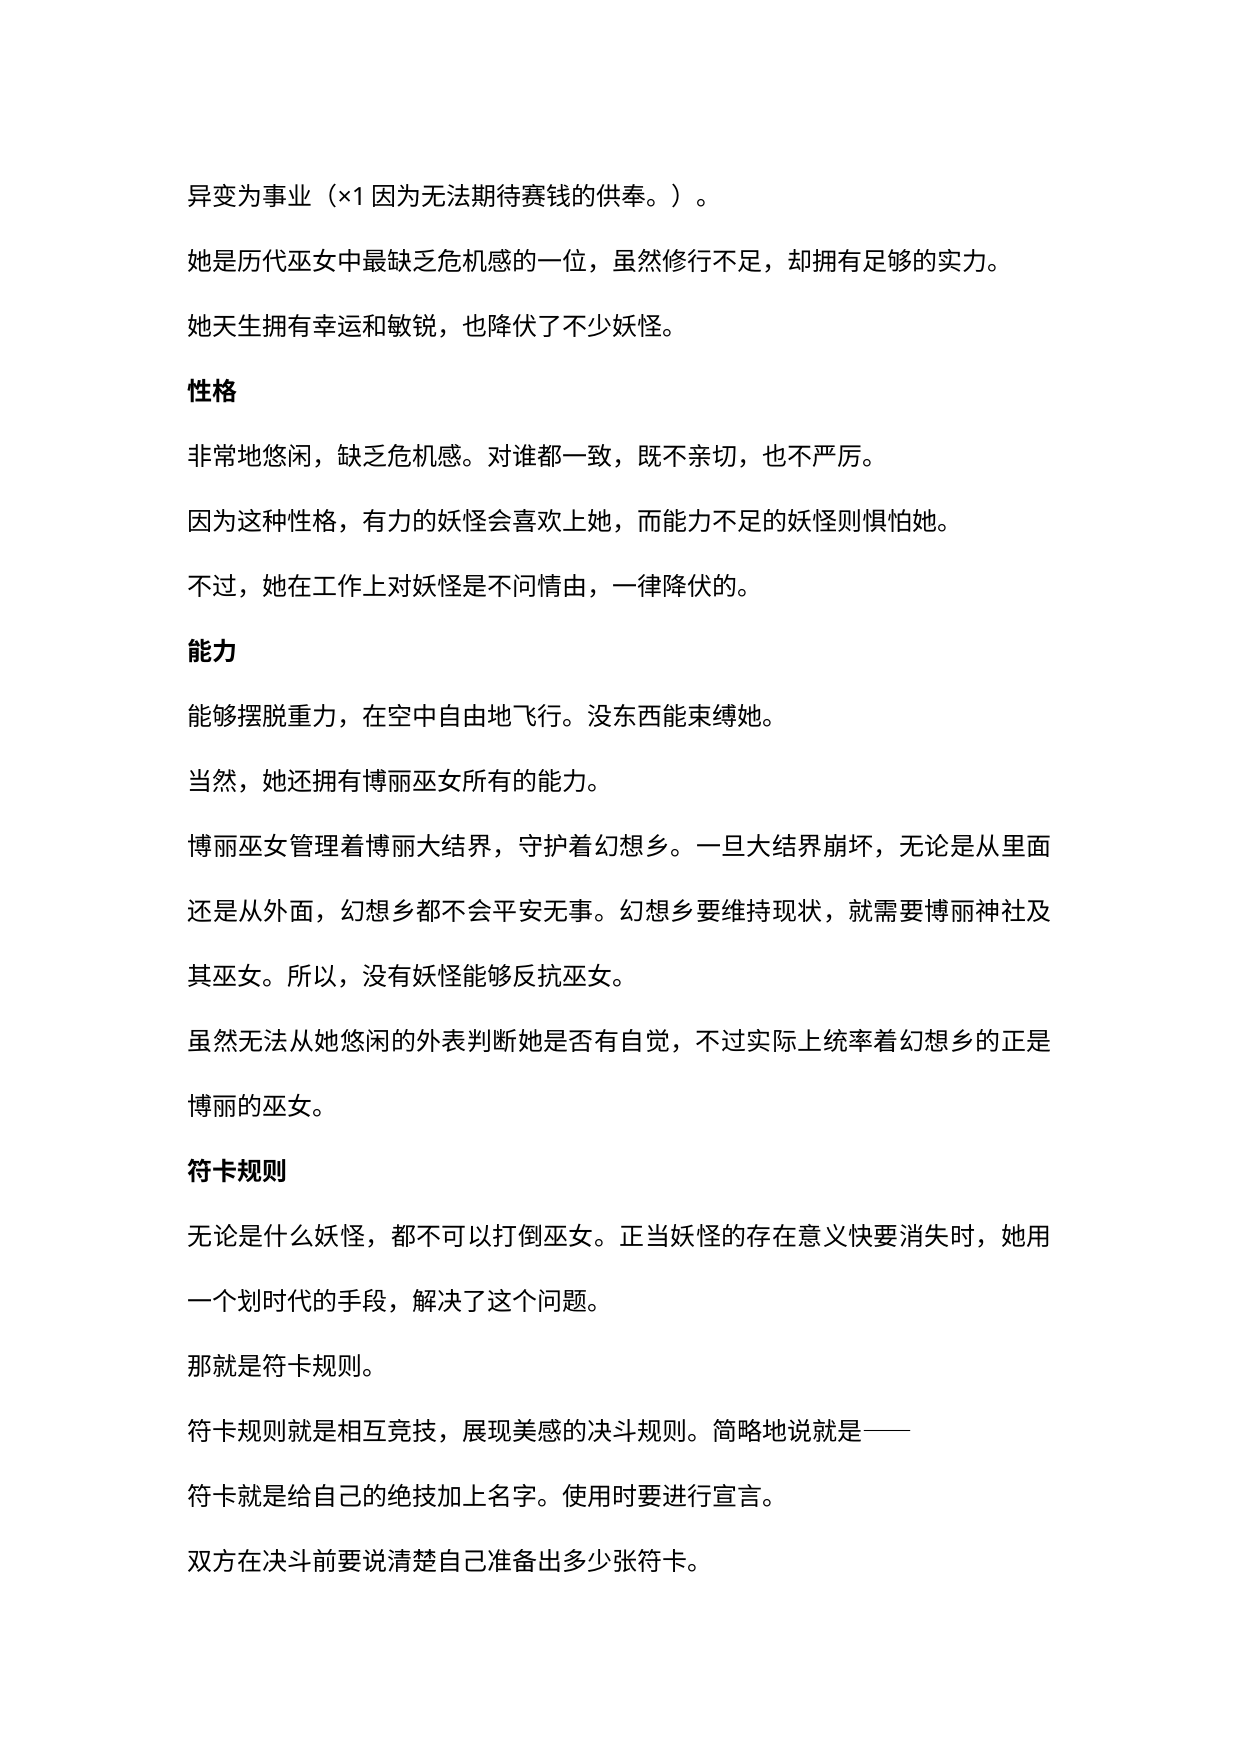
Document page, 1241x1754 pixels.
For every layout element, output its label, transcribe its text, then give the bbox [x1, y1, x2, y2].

text 能够摆脱重力，在空中自由地飞行。没东西能束缚她。 [187, 682, 1053, 747]
text 虽然无法从她悠闲的外表判断她是否有自觉，不过实际上统率着幻想乡的正是博丽的巫女。 [187, 1007, 1053, 1137]
text 她是历代巫女中最缺乏危机感的一位，虽然修行不足，却拥有足够的实力。 [187, 227, 1053, 292]
text 非常地悠闲，缺乏危机感。对谁都一致，既不亲切，也不严厉。 [187, 422, 1053, 487]
text 能力 [187, 617, 1053, 682]
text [187, 162, 1053, 227]
text 符卡规则 [187, 1137, 1053, 1202]
text 她天生拥有幸运和敏锐，也降伏了不少妖怪。 [187, 292, 1053, 357]
text 符卡就是给自己的绝技加上名字。使用时要进行宣言。 [187, 1462, 1053, 1527]
text 那就是符卡规则。 [187, 1332, 1053, 1397]
text 性格 [187, 357, 1053, 422]
text 当然，她还拥有博丽巫女所有的能力。 [187, 747, 1053, 812]
text 不过，她在工作上对妖怪是不问情由，一律降伏的。 [187, 552, 1053, 617]
text 因为这种性格，有力的妖怪会喜欢上她，而能力不足的妖怪则惧怕她。 [187, 487, 1053, 552]
text 符卡规则就是相互竞技，展现美感的决斗规则。简略地说就是—— [187, 1397, 1053, 1462]
text 无论是什么妖怪，都不可以打倒巫女。正当妖怪的存在意义快要消失时，她用一个划时代的手段，解决了这个问题。 [187, 1202, 1053, 1332]
text 博丽巫女管理着博丽大结界，守护着幻想乡。一旦大结界崩坏，无论是从里面还是从外面，幻想乡都不会平安无事。幻想乡要维持现状，就需要博丽神社及其巫女。所以，没有妖怪能够反抗巫女。 [187, 812, 1053, 1007]
text 双方在决斗前要说清楚自己准备出多少张符卡。 [187, 1527, 1053, 1592]
